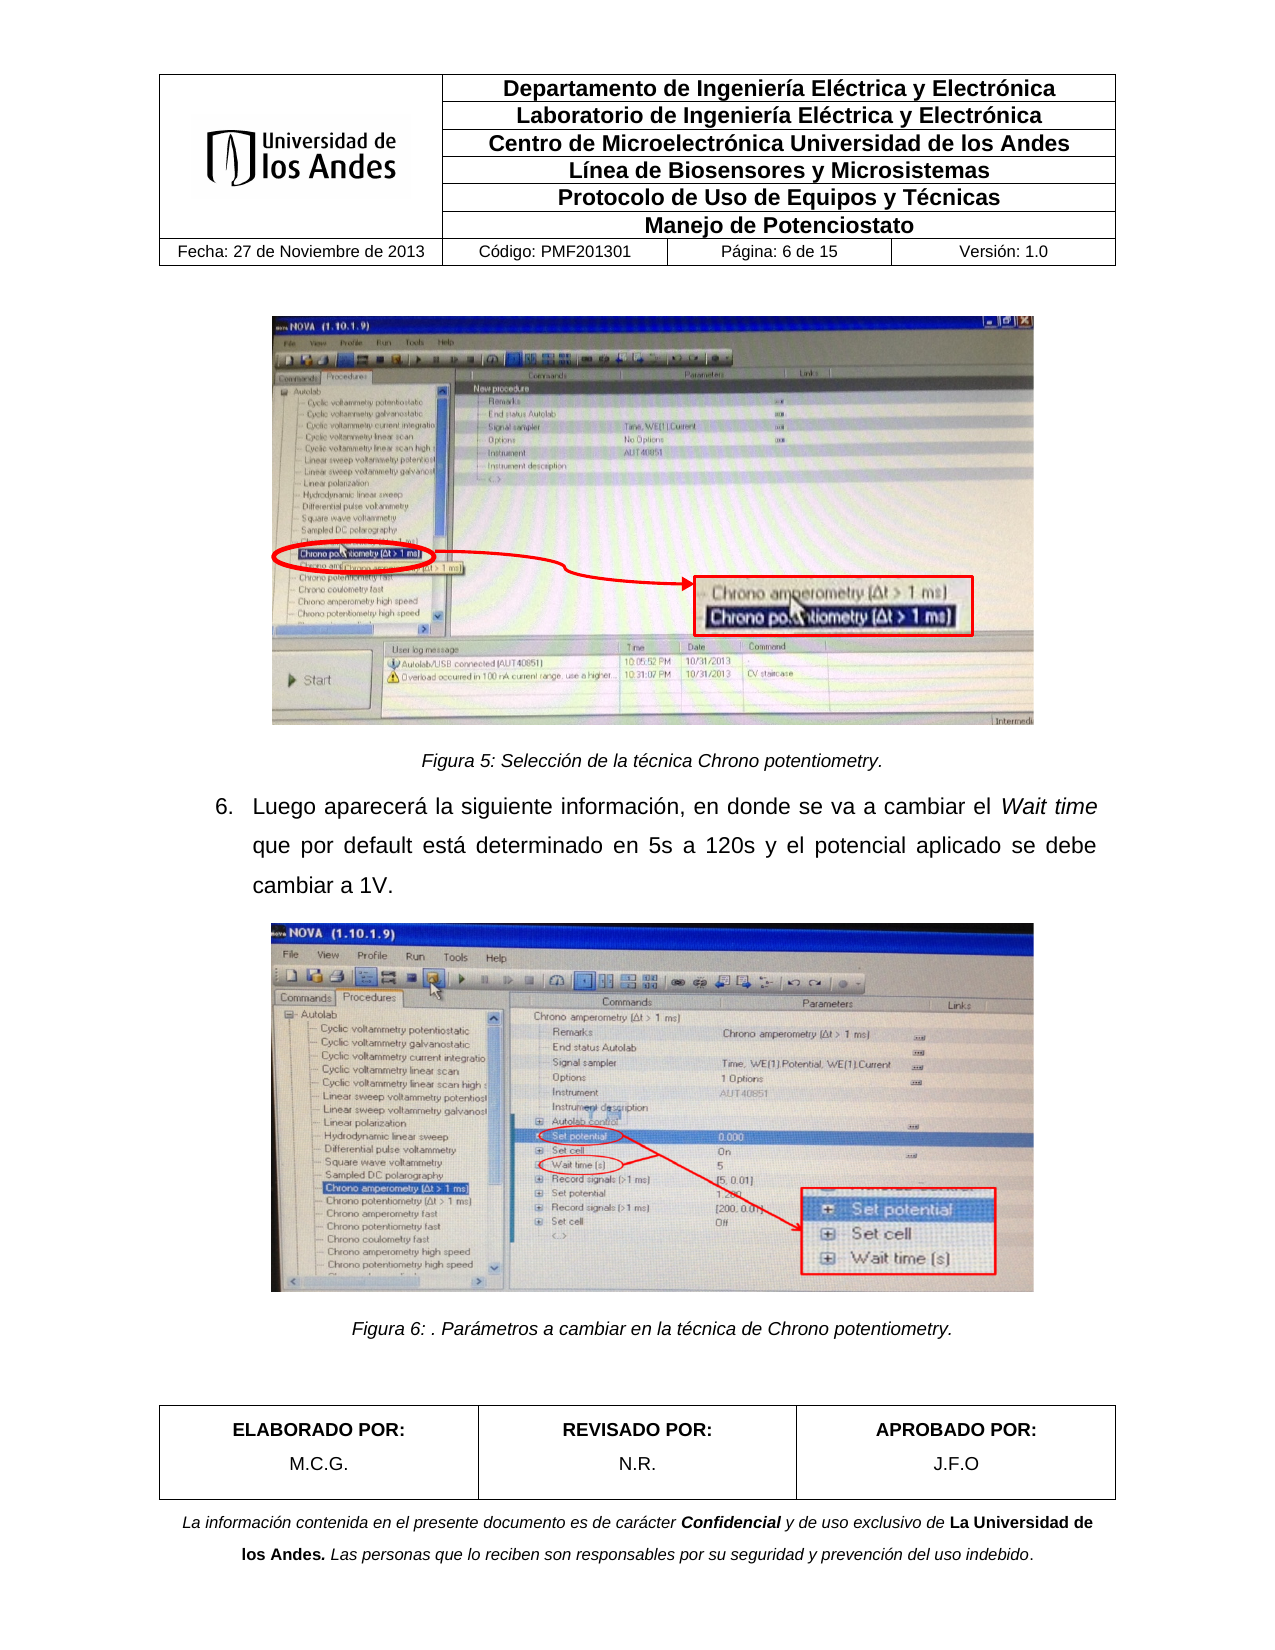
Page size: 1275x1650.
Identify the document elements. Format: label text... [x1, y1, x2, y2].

list Luego aparecerá la siguiente información, en donde se va a cambiar el Wait time que por default está determinado en 5s a 120s y el potencial aplicado se debe cambiar a 1V. [215, 793, 1098, 898]
picture [191, 114, 411, 199]
text Figura 6: . Parámetros a cambiar en la técnica de Chrono potentiometry. [207, 1317, 1098, 1339]
text Figura 5: Selección de la técnica Chrono potentiometry. [207, 750, 1098, 772]
picture [271, 923, 1034, 1292]
